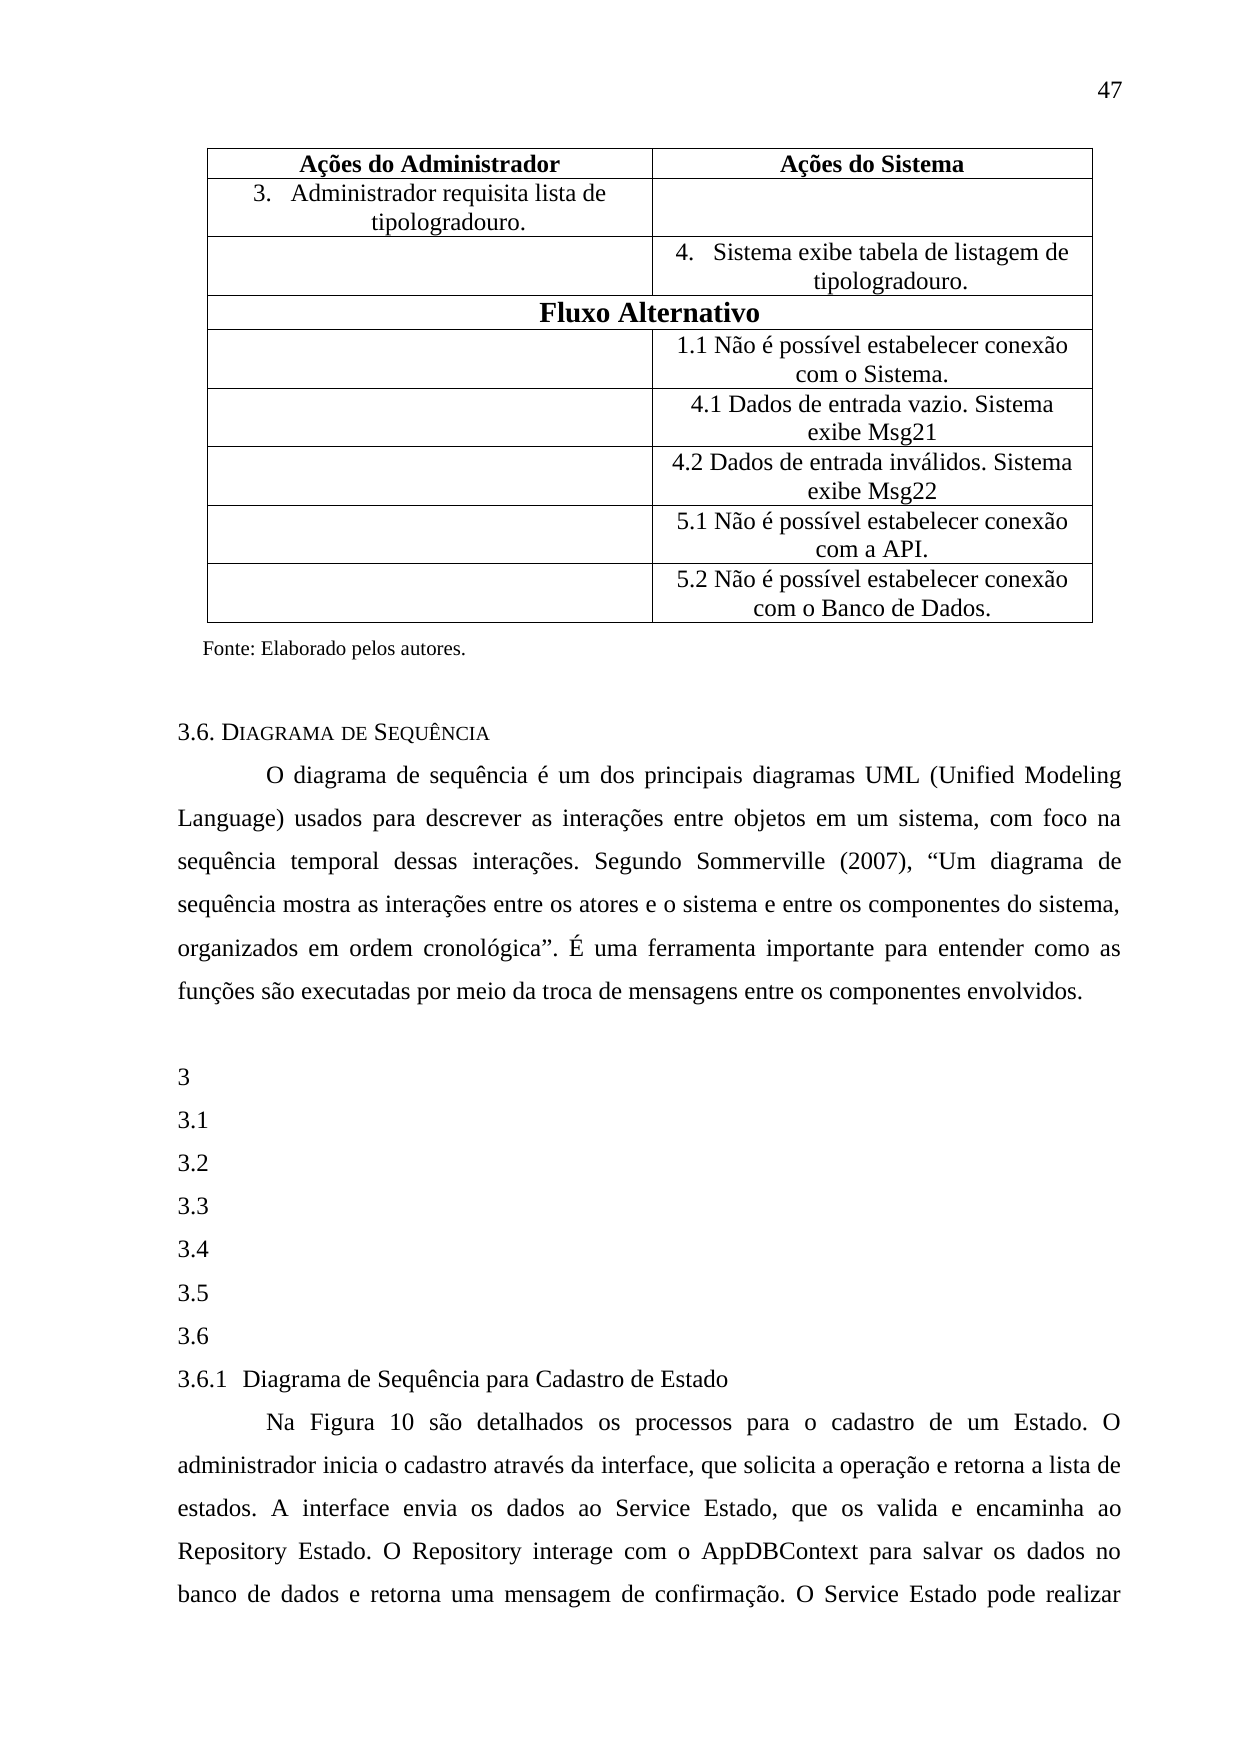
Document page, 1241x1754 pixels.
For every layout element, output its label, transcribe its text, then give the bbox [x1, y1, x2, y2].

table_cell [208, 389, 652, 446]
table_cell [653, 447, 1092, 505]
subtitle Diagrama de Sequência para Cadastro de Estado [177, 1364, 1122, 1393]
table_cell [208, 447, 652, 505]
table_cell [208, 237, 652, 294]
text Fonte: Elaborado pelos autores. [177, 635, 1122, 659]
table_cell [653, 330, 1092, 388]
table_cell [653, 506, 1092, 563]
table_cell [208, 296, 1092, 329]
subtitle 3.6. Diagrama de Sequência [177, 717, 1122, 746]
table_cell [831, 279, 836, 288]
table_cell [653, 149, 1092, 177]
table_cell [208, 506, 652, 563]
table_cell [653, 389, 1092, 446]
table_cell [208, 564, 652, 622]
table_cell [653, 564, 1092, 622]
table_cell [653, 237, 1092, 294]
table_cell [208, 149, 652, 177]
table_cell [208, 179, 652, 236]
text O diagrama de sequência é um dos principais diagramas UML (Unified Modeling Language) usados ​​para descrever as interações entre objetos em um sistema, com foco na sequência temporal dessas interações. Segundo Sommerville (2007), “Um diagrama de sequência mostra as interações entre os atores e o sistema e entre os componentes do sistema, organizados em ordem cronológica”. É uma ferramenta importante para entender como as funções são executadas por meio da troca de mensagens entre os componentes envolvidos. [177, 760, 1122, 1004]
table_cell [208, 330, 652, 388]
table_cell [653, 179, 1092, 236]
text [177, 1407, 1122, 1608]
